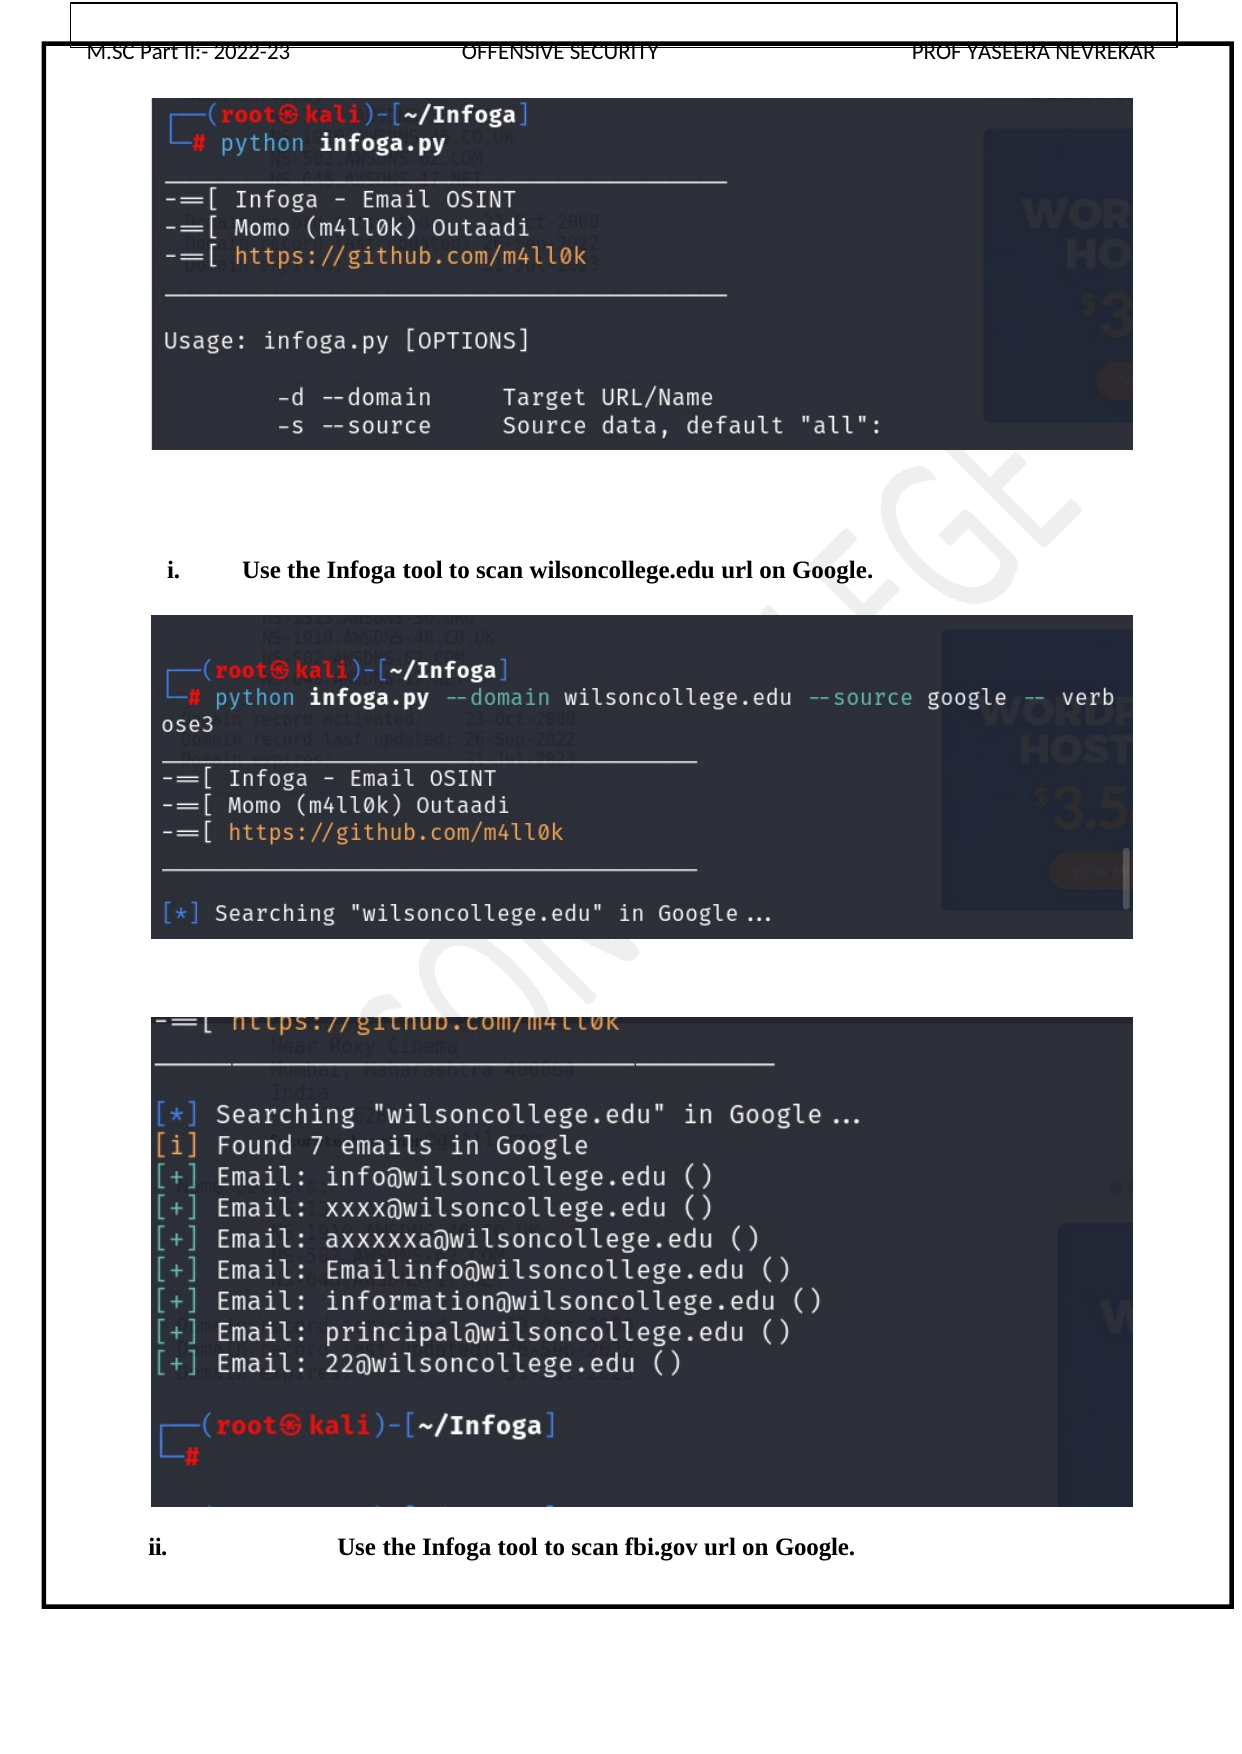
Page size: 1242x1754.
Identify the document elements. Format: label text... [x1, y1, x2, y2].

text M.SC Part II:- 2022-23 OFFENSIVE SECURITY PROF YASEERA NEVREKAR [86, 37, 1179, 65]
subtitle i. Use the Infoga tool to scan wilsoncollege.edu url on Google. [167, 556, 1179, 584]
picture [151, 98, 1133, 556]
picture [151, 584, 1133, 1507]
